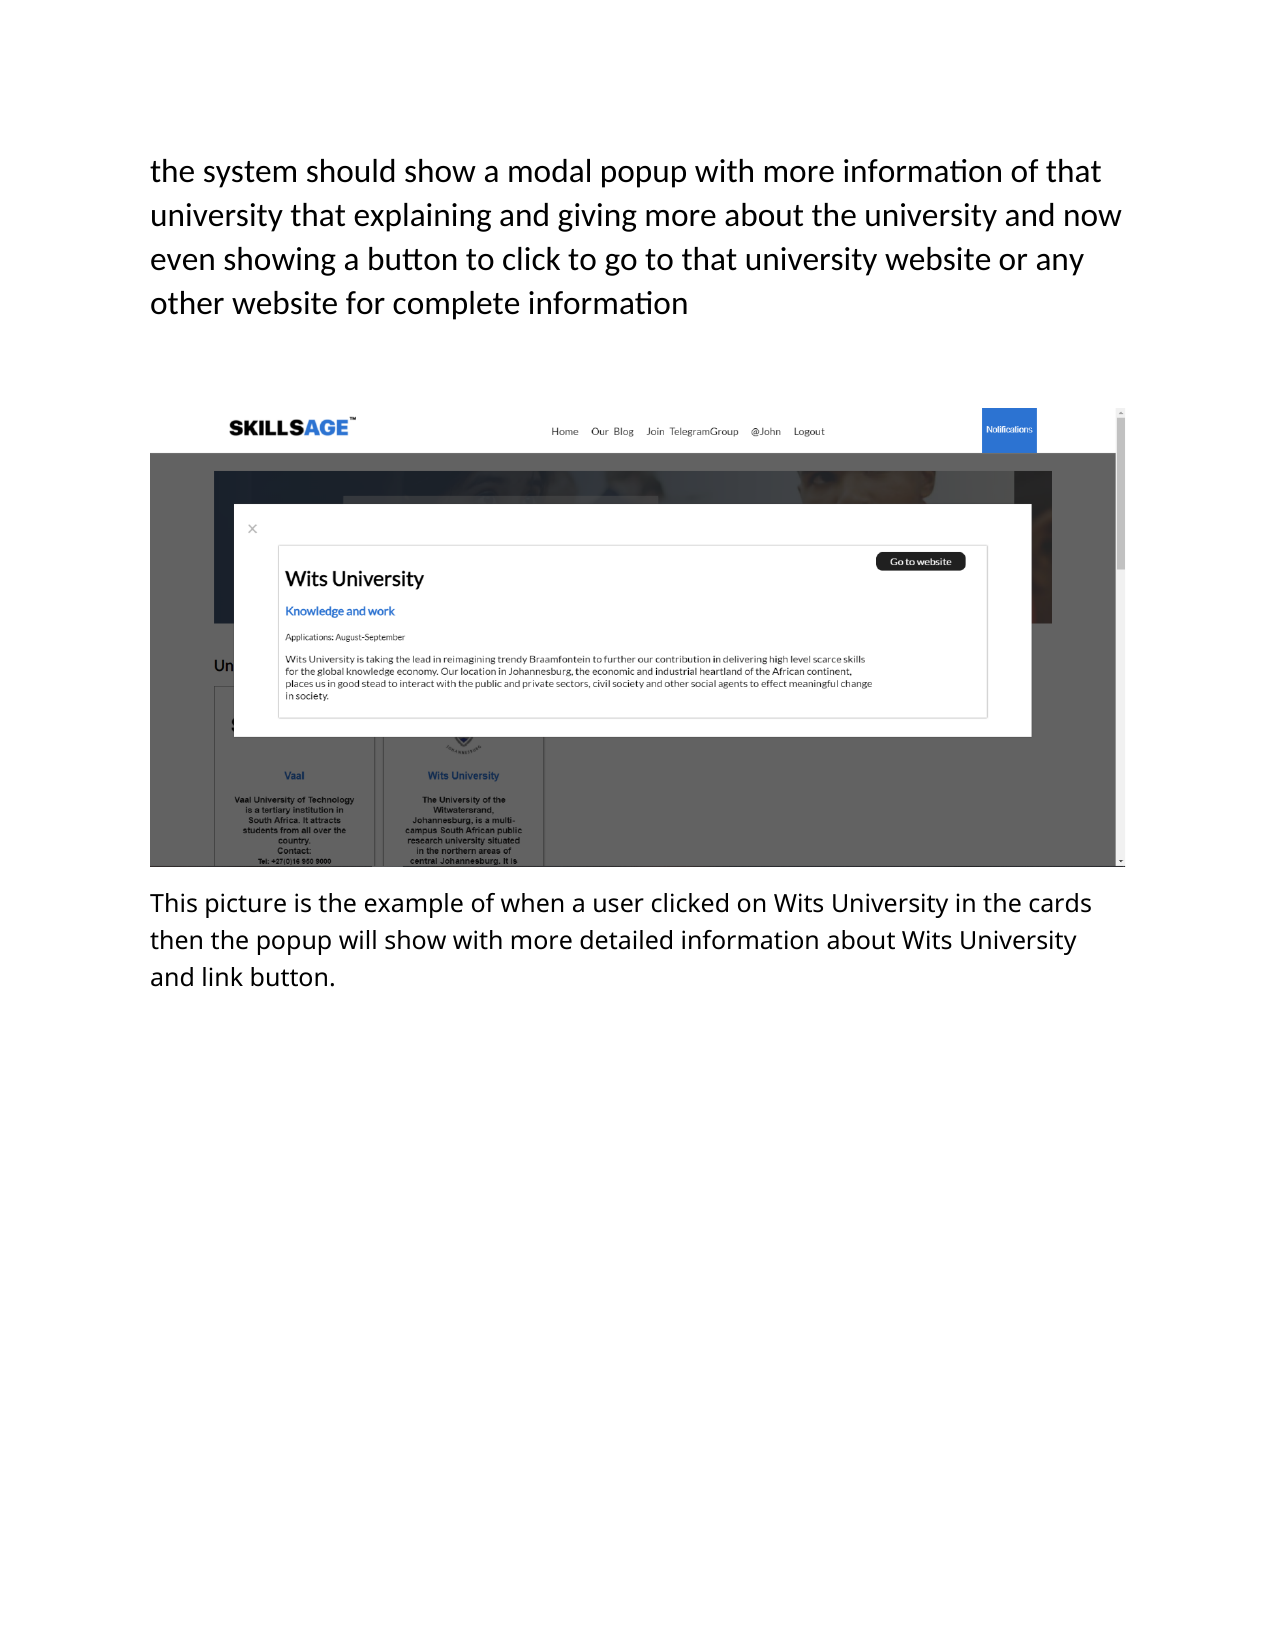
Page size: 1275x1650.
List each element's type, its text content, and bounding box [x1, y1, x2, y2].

picture [150, 408, 1125, 867]
text This picture is the example of when a user clicked on Wits University in the cards then the popup will show with more detailed information about Wits University and link button. [150, 886, 1125, 993]
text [150, 150, 1125, 323]
